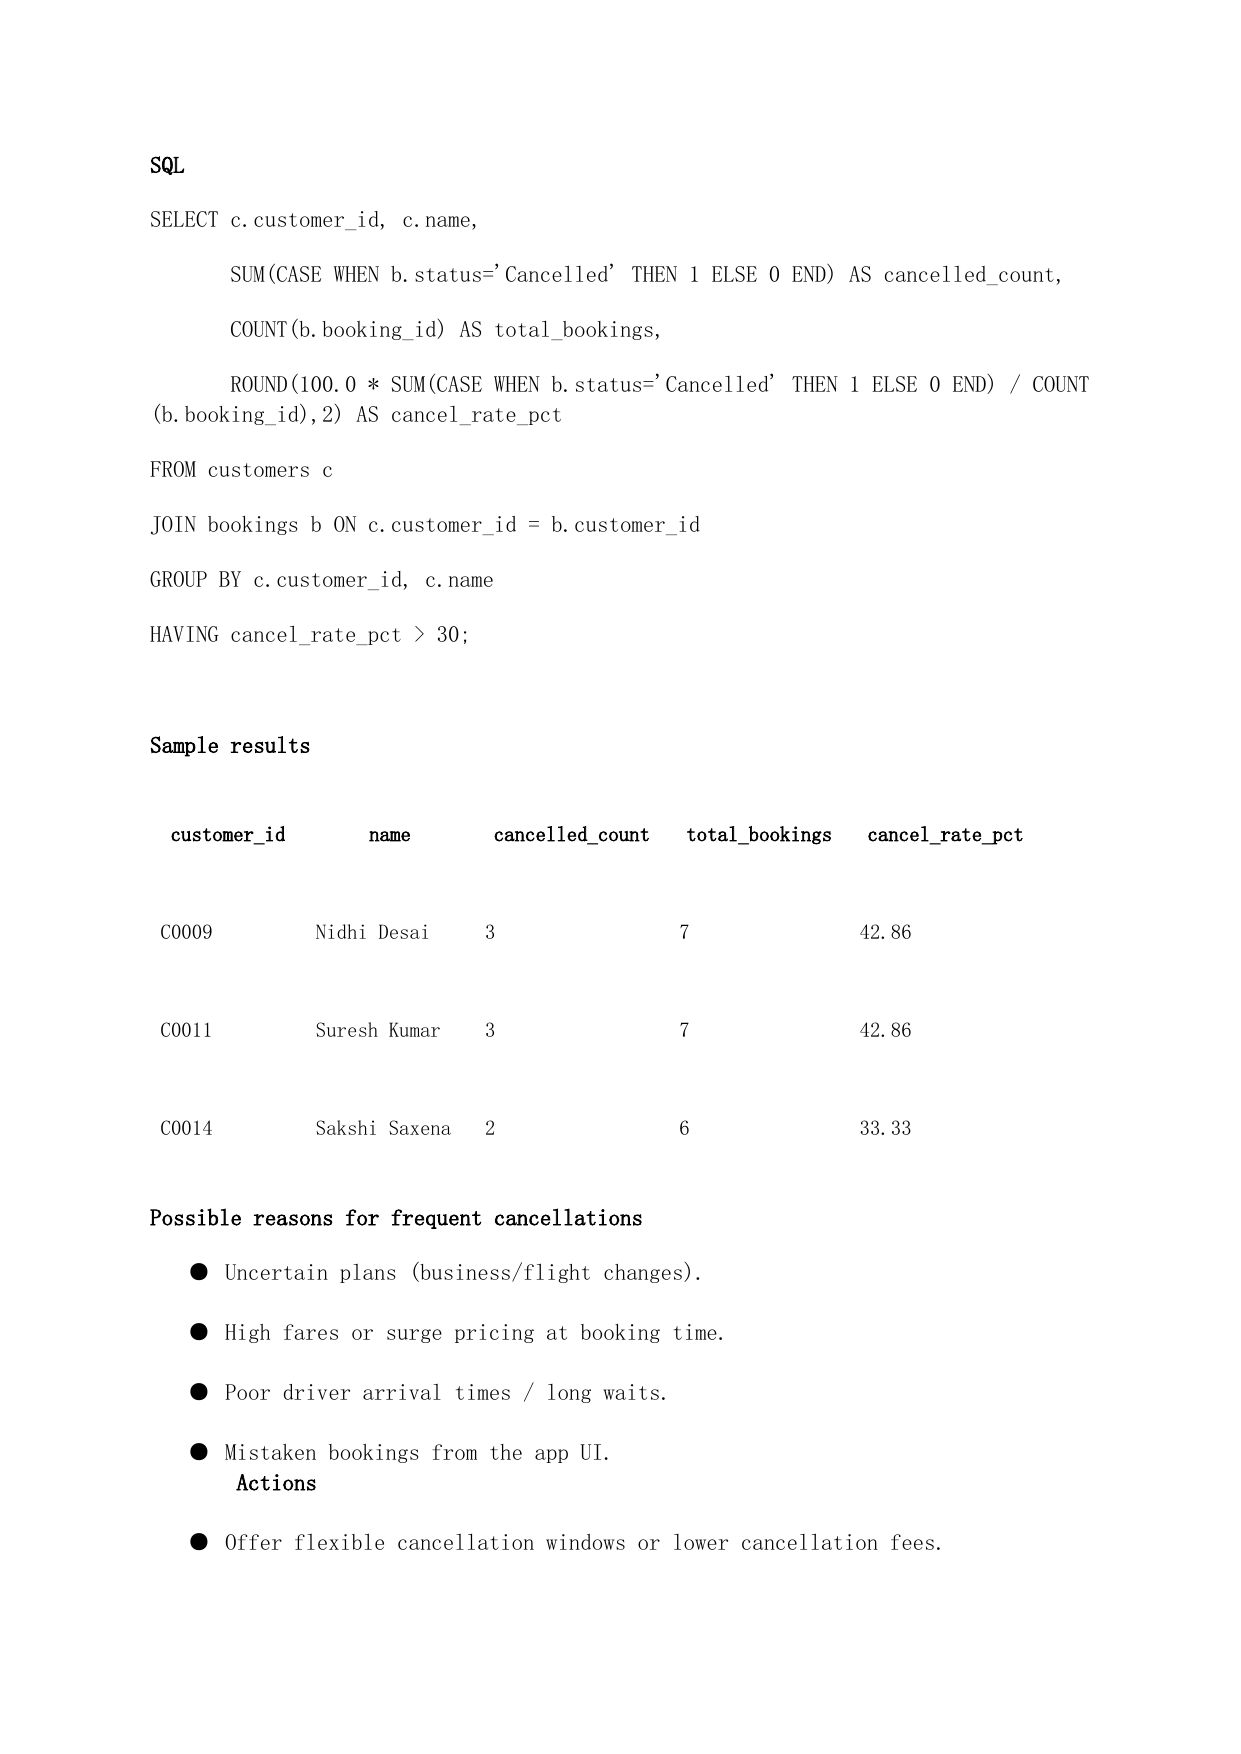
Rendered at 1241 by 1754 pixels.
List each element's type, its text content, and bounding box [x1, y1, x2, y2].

table_cell 42.86 [849, 981, 1042, 1079]
table_cell Suresh Kumar [305, 981, 474, 1079]
text Possible reasons for frequent cancellations [150, 1202, 1090, 1229]
list Poor driver arrival times / long waits. [187, 1377, 1090, 1434]
table_cell 7 [669, 981, 849, 1079]
text SELECT c.customer_id, c.name, [150, 205, 1090, 231]
text SQL [150, 150, 1090, 176]
table_cell 6 [669, 1079, 849, 1177]
table_header customer_id [150, 785, 305, 883]
table_header cancelled_count [474, 785, 669, 883]
table_cell C0009 [150, 883, 305, 981]
table_cell 2 [474, 1079, 669, 1177]
text ROUND(100.0 * SUM(CASE WHEN b.status='Cancelled' THEN 1 ELSE 0 END) / COUNT(b.booking_id),2) AS cancel_rate_pct [150, 370, 1090, 426]
text HAVING cancel_rate_pct > 30; [150, 620, 1090, 646]
text GROUP BY c.customer_id, c.name [150, 565, 1090, 591]
list High fares or surge pricing at booking time. [187, 1317, 1090, 1374]
table_header total_bookings [669, 785, 849, 883]
table_cell 3 [474, 883, 669, 981]
table_cell 42.86 [849, 883, 1042, 981]
list Offer flexible cancellation windows or lower cancellation fees. [187, 1527, 1090, 1584]
list Uncertain plans (business/flight changes). [187, 1257, 1090, 1314]
table_header cancel_rate_pct [849, 785, 1042, 883]
table_cell 3 [474, 981, 669, 1079]
table_cell Sakshi Saxena [305, 1079, 474, 1177]
table_cell Nidhi Desai [305, 883, 474, 981]
table_cell C0011 [150, 981, 305, 1079]
text COUNT(b.booking_id) AS total_bookings, [150, 315, 1090, 341]
text FROM customers c [150, 455, 1090, 481]
text Sample results [150, 730, 1090, 756]
text JOIN bookings b ON c.customer_id = b.customer_id [150, 510, 1090, 536]
text SUM(CASE WHEN b.status='Cancelled' THEN 1 ELSE 0 END) AS cancelled_count, [150, 260, 1090, 286]
table_cell C0014 [150, 1079, 305, 1177]
table_cell 7 [669, 883, 849, 981]
table_header name [305, 785, 474, 883]
list Mistaken bookings from the app UI. Actions [187, 1437, 1090, 1524]
table_cell 33.33 [849, 1079, 1042, 1177]
